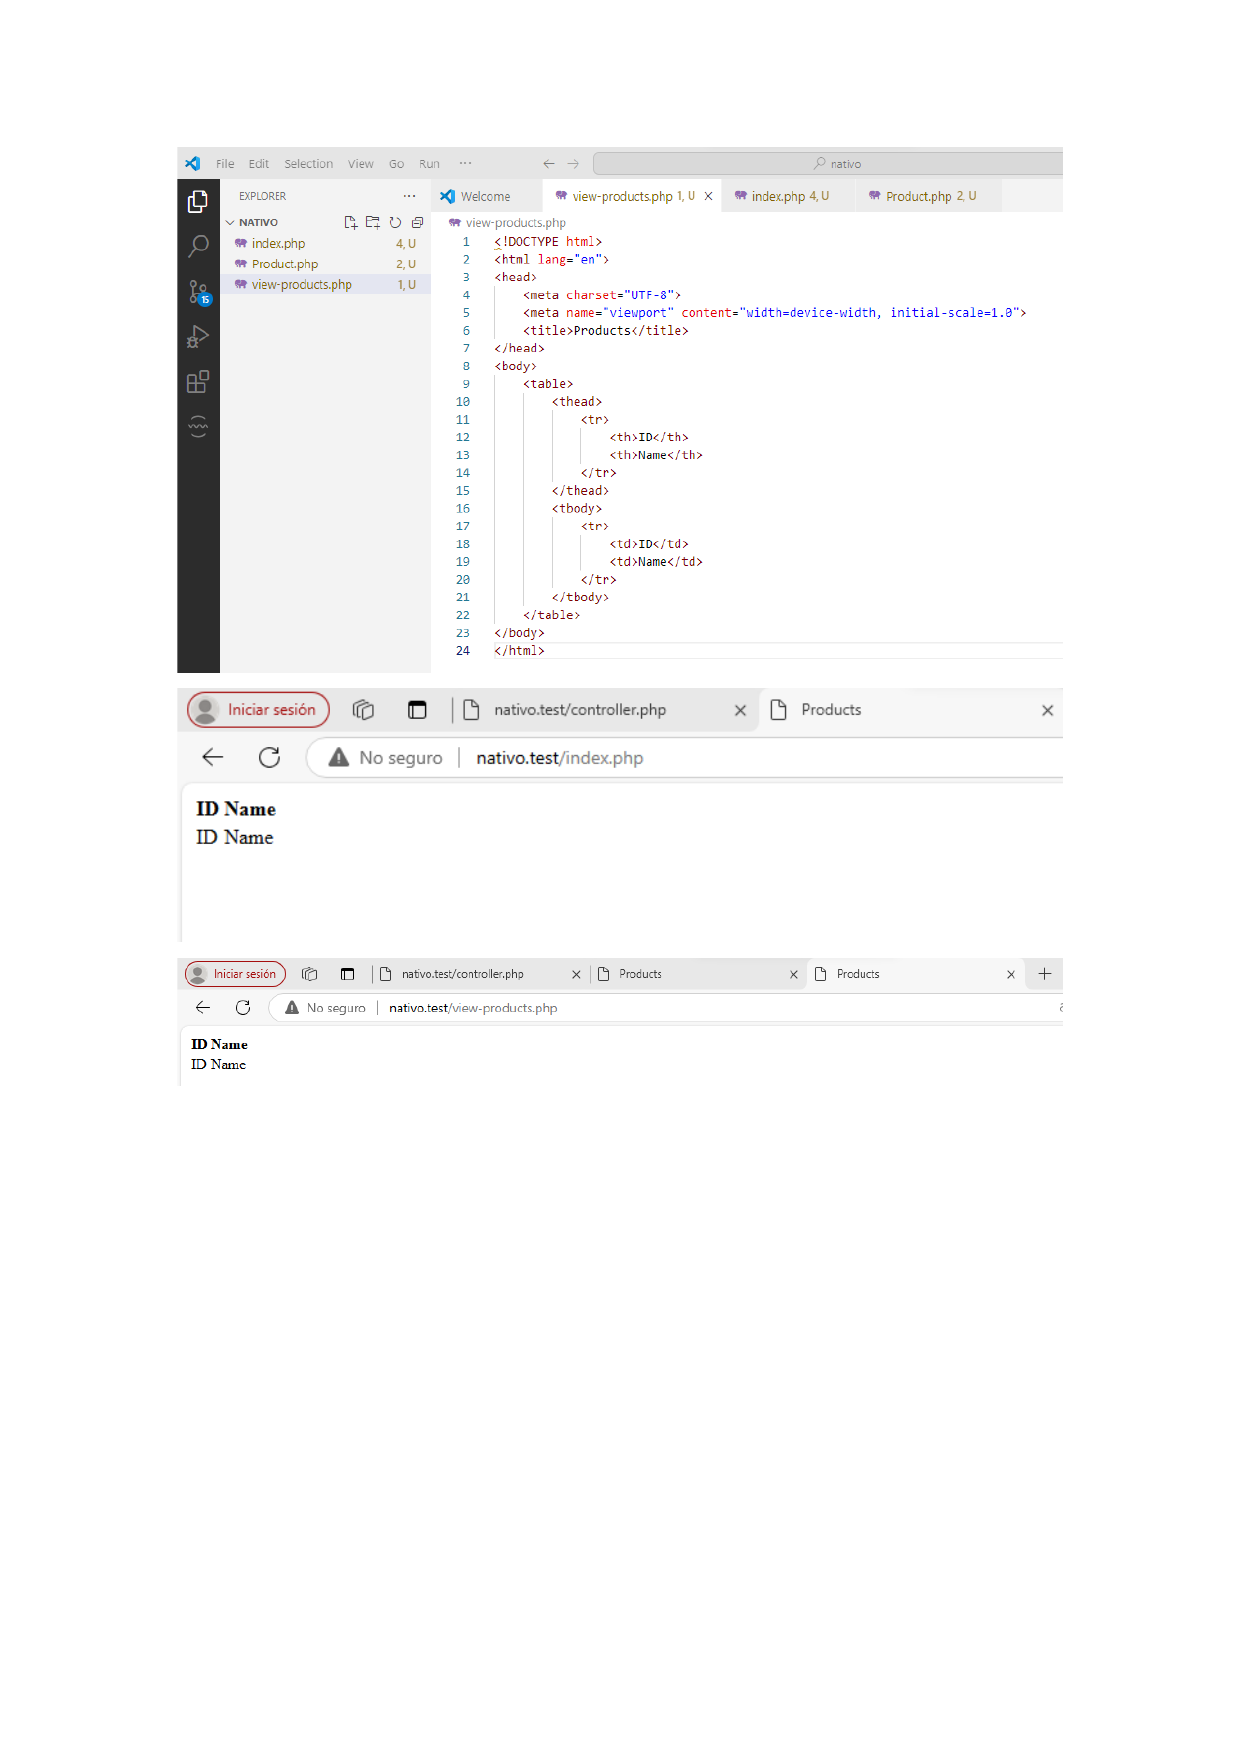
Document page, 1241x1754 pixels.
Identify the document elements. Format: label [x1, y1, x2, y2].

picture [177, 688, 1063, 942]
picture [177, 958, 1063, 1086]
picture [177, 147, 1063, 673]
